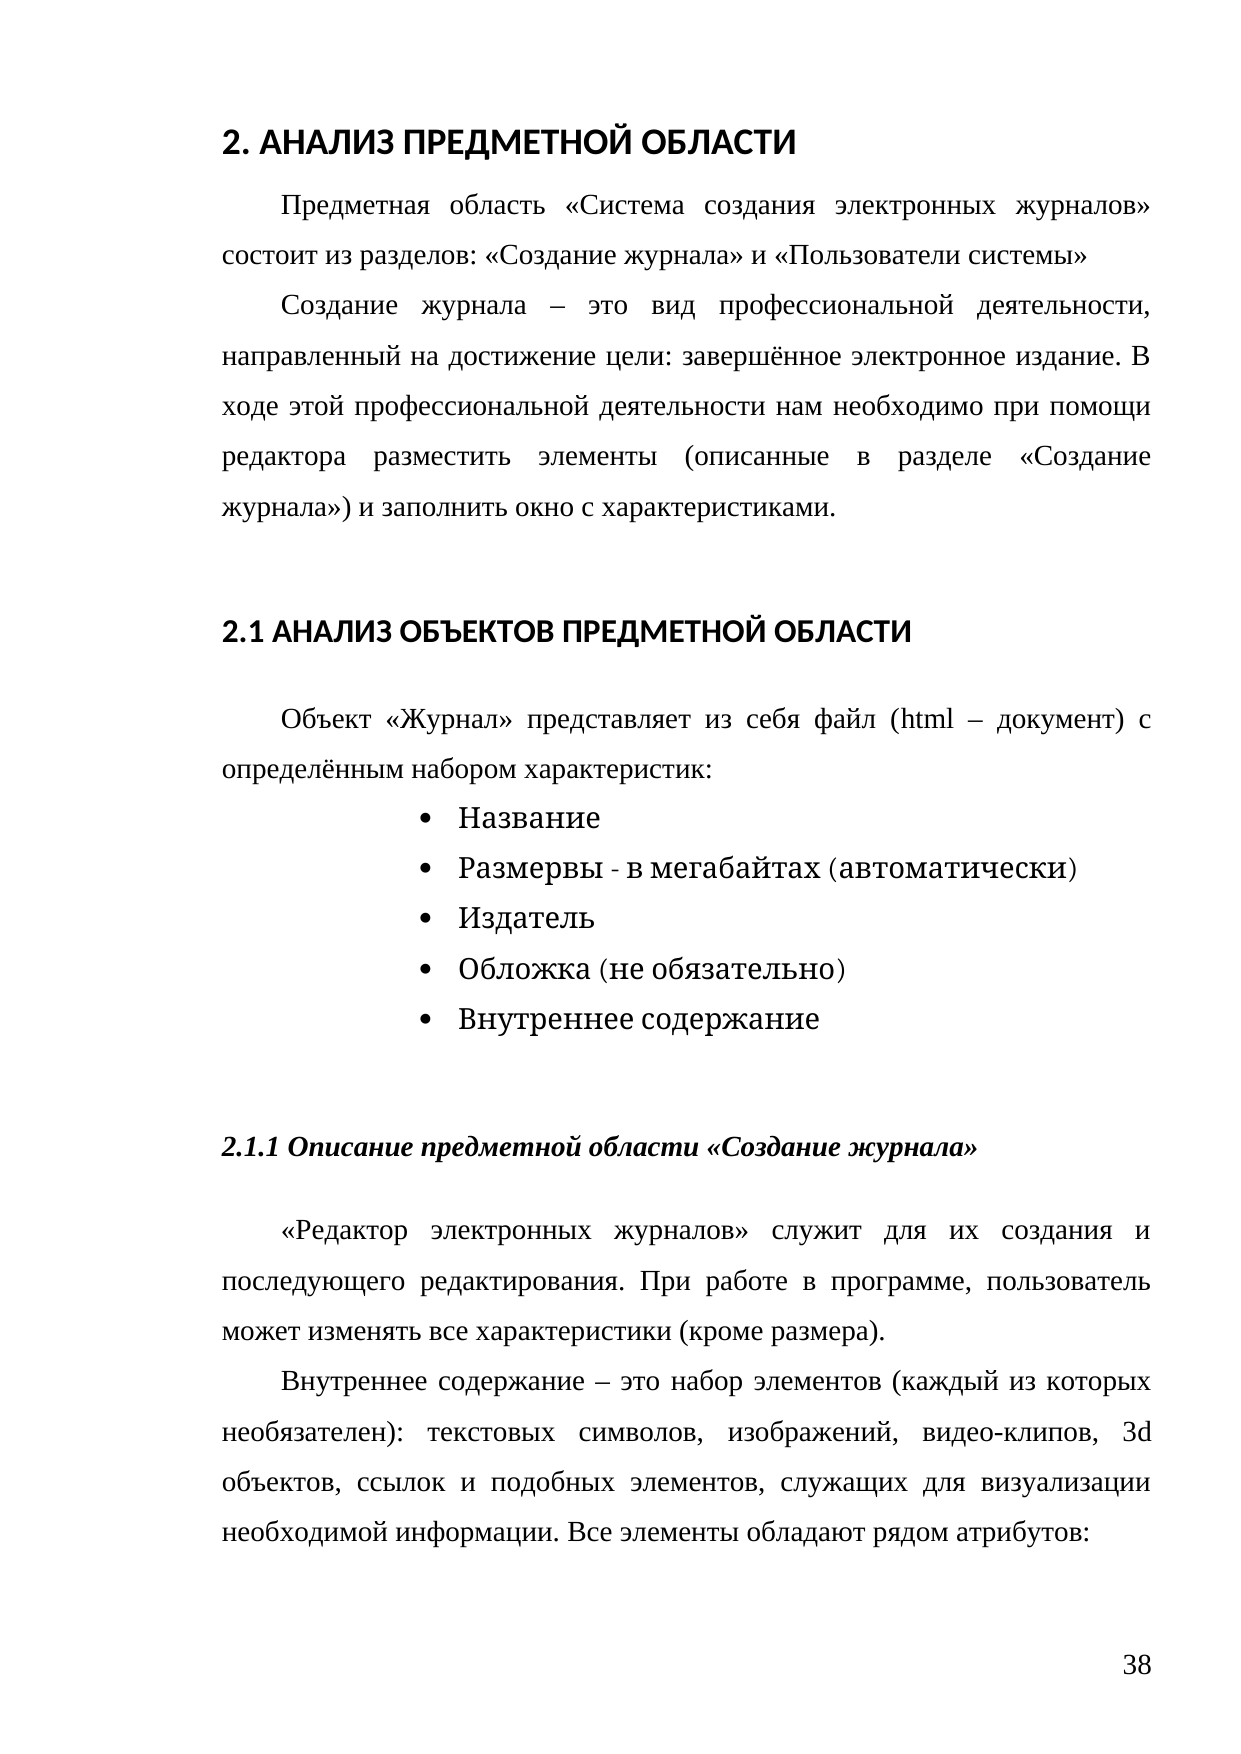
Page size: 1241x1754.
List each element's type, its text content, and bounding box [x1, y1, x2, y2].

list Внутреннее содержание [420, 1003, 1152, 1037]
text Внутреннее содержание – это набор элементов (каждый из которых необязателен): текстовых символов, изображений, видео-клипов, 3d объектов, ссылок и подобных элементов, служащих для визуализации необходимой информации. Все элементы обладают рядом атрибутов: [222, 1363, 1152, 1548]
subtitle 2.1 АНАЛИЗ ОБЪЕКТОВ ПРЕДМЕТНОЙ ОБЛАСТИ [222, 610, 1152, 651]
list Название [420, 802, 1152, 835]
text Создание журнала – это вид профессиональной деятельности, направленный на достижение цели: завершённое электронное издание. В ходе этой профессиональной деятельности нам необходимо при помощи редактора разместить элементы (описанные в разделе «Создание журнала») и заполнить окно с характеристиками. [222, 287, 1152, 522]
subtitle 2.1.1 Описание предметной области «Создание журнала» [222, 1129, 1152, 1162]
text Объект «Журнал» представляет из себя файл (html – документ) с определённым набором характеристик: [222, 701, 1152, 785]
list Издатель [420, 902, 1152, 936]
list Обложка (не обязательно) [420, 953, 1152, 986]
text Предметная область «Система создания электронных журналов» состоит из разделов: «Создание журнала» и «Пользователи системы» [222, 187, 1152, 271]
subtitle 2. АНАЛИЗ ПРЕДМЕТНОЙ ОБЛАСТИ [222, 118, 1152, 164]
list Размервы - в мегабайтах (автоматически) [420, 852, 1152, 886]
text «Редактор электронных журналов» служит для их создания и последующего редактирования. При работе в программе, пользователь может изменять все характеристики (кроме размера). [222, 1212, 1152, 1347]
